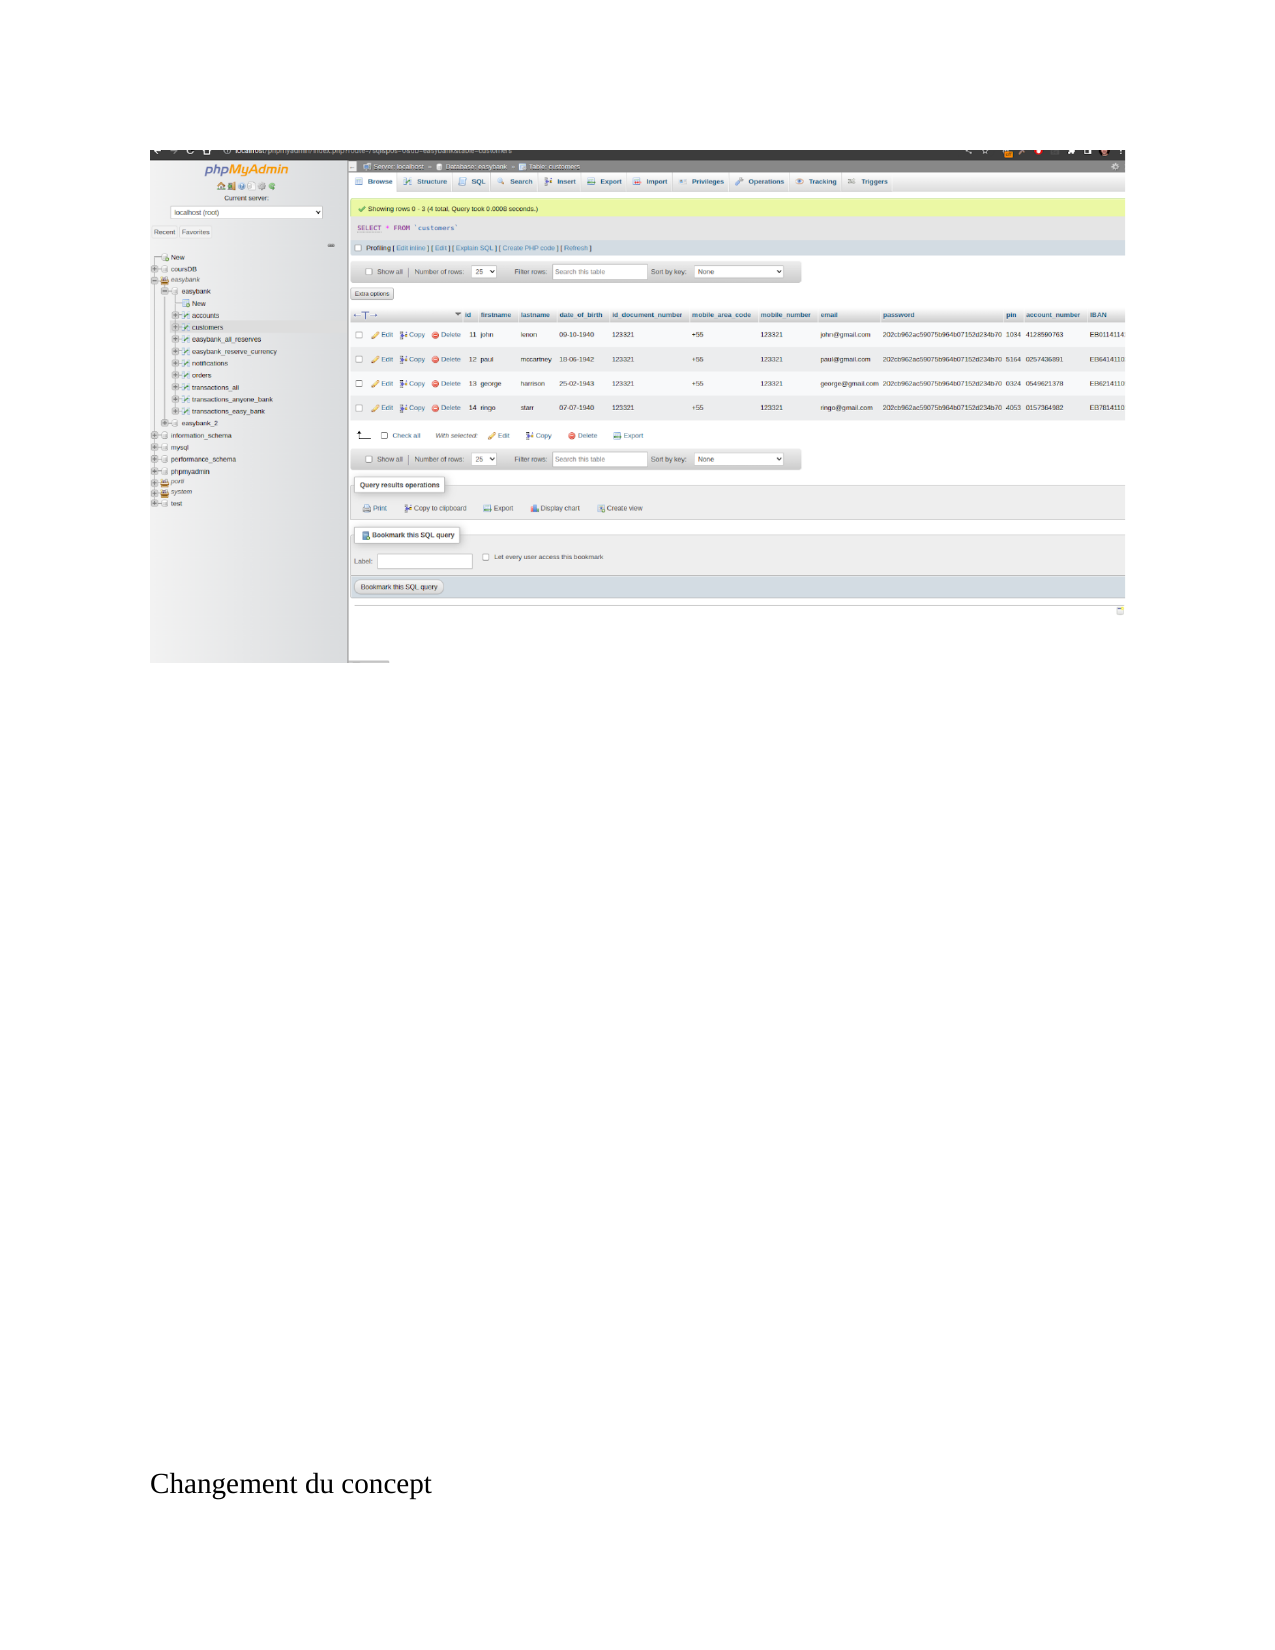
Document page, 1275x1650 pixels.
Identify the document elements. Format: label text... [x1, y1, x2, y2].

picture [150, 150, 1125, 663]
subtitle Changement du concept [150, 1466, 1125, 1500]
